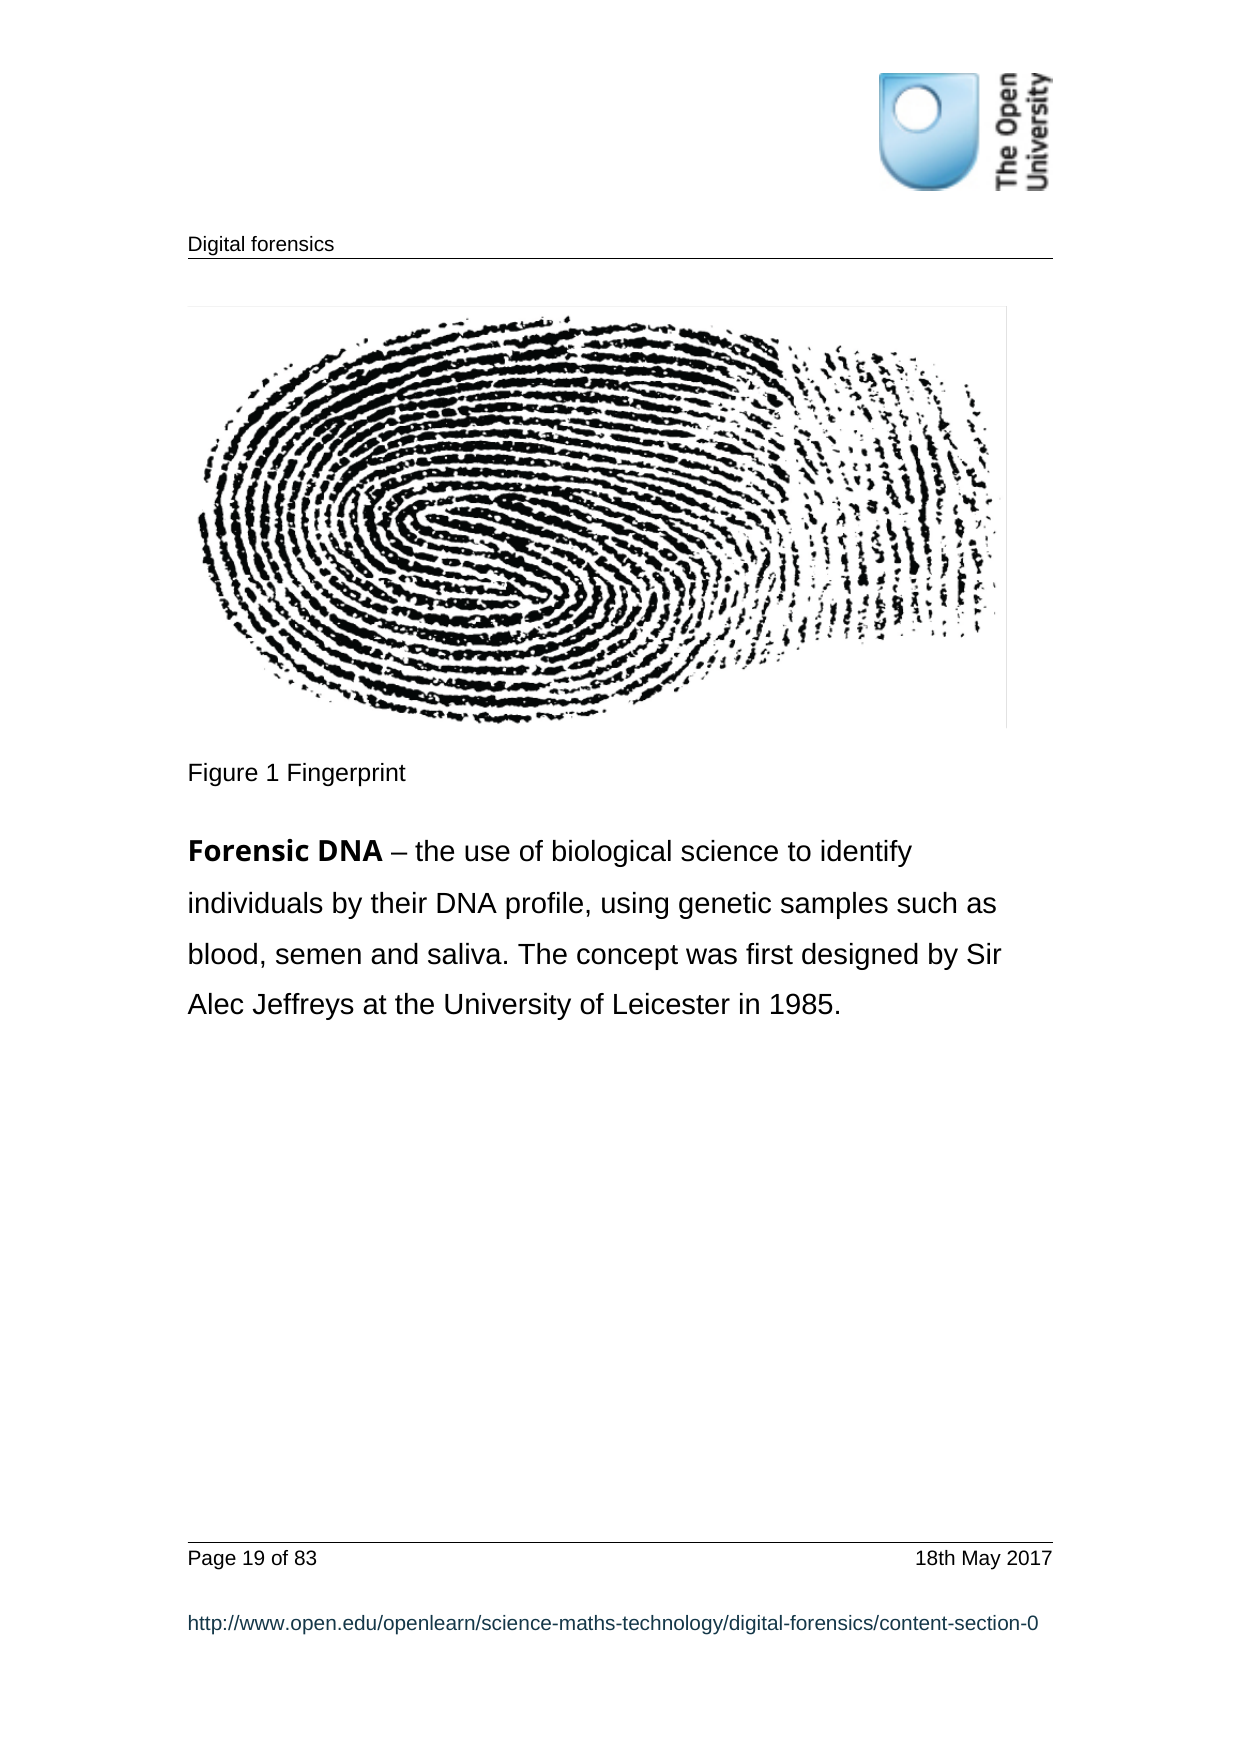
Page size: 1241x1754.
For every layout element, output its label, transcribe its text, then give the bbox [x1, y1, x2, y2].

text Forensic DNA – the use of biological science to identify individuals by their DNA profile, using genetic samples such as blood, semen and saliva. The concept was first designed by Sir Alec Jeffreys at the University of Leicester in 1985. [187, 830, 1053, 1021]
picture [879, 73, 1053, 191]
text Figure 1 Fingerprint [187, 758, 1053, 787]
picture [187, 305, 1008, 729]
